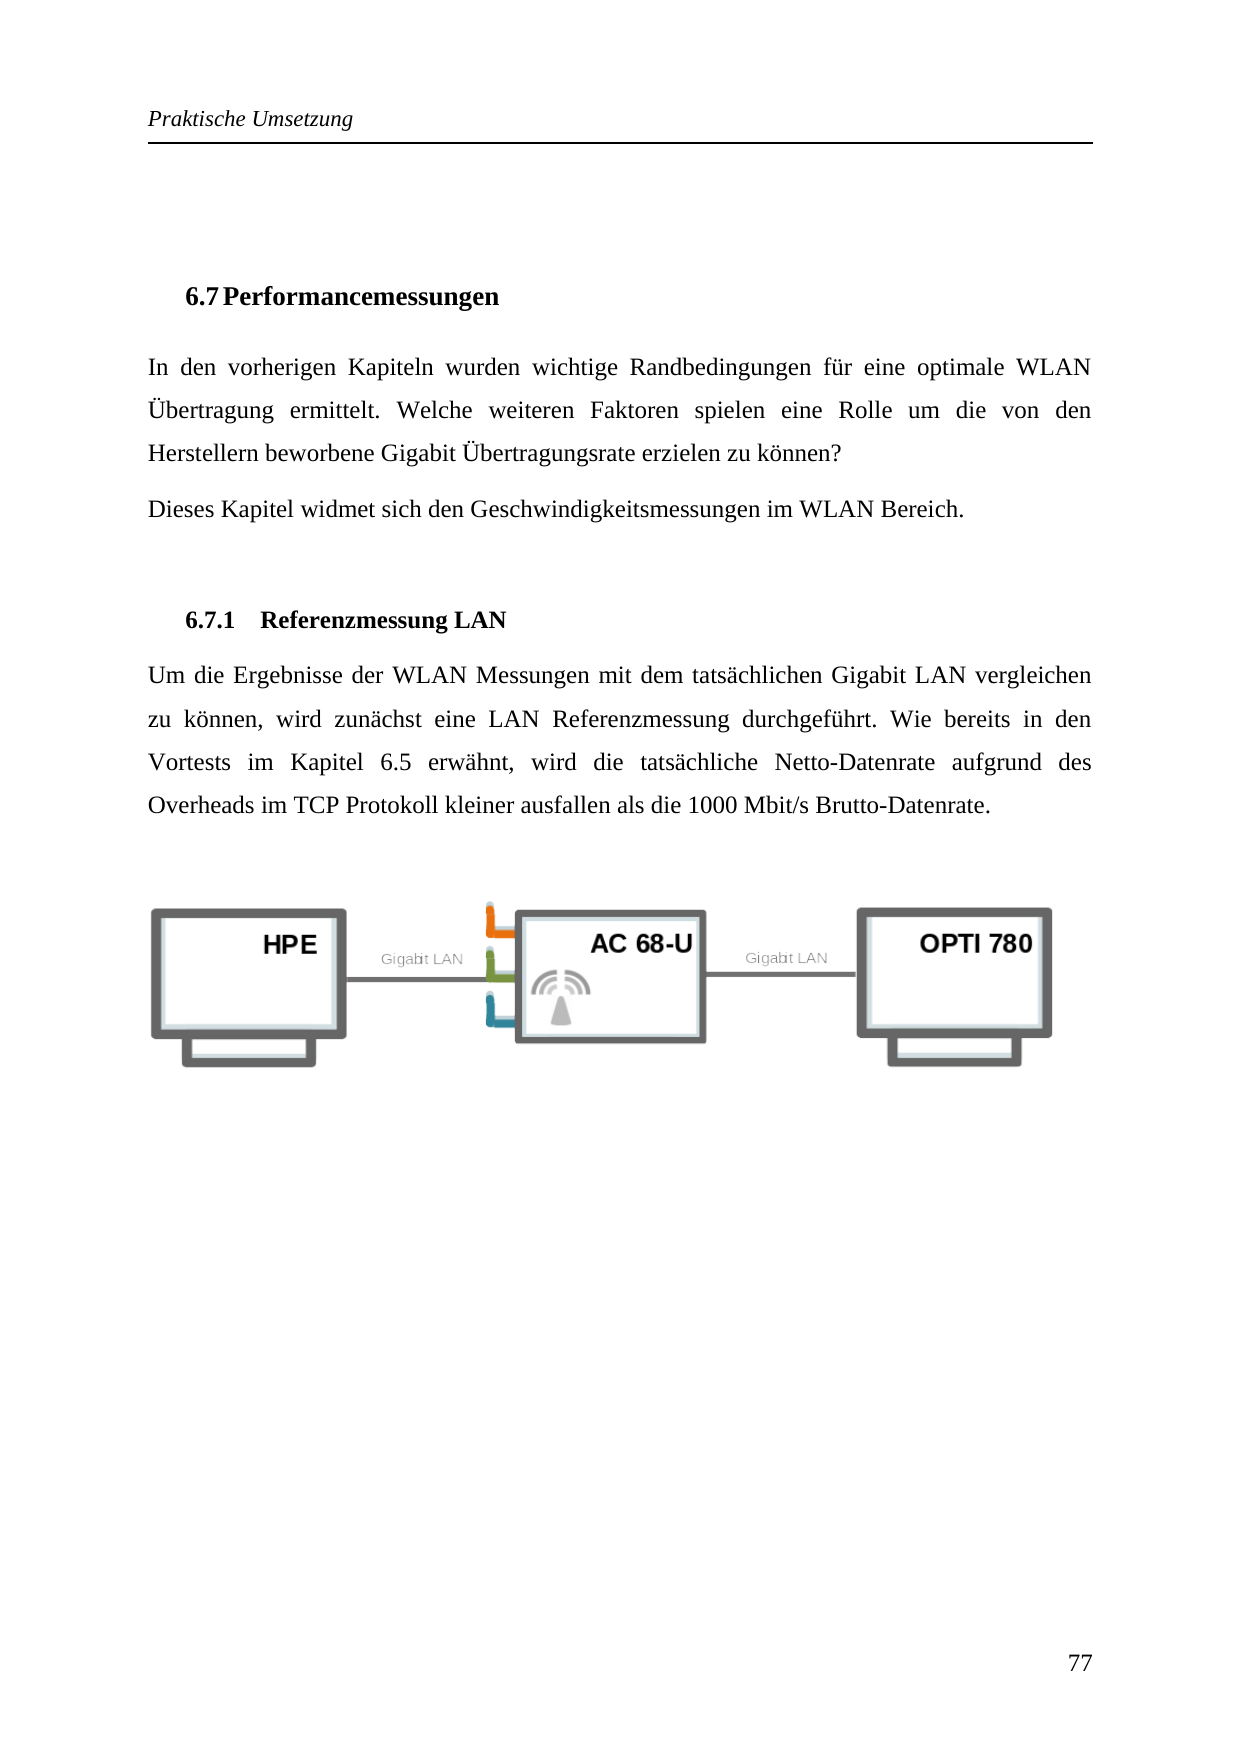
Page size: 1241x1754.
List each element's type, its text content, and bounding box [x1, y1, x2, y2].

text Dieses Kapitel widmet sich den Geschwindigkeitsmessungen im WLAN Bereich. [148, 494, 1093, 522]
subtitle Referenzmessung LAN [185, 605, 1093, 634]
subtitle Performancemessungen [185, 280, 1093, 311]
text In den vorherigen Kapiteln wurden wichtige Randbedingungen für eine optimale WLAN Übertragung ermittelt. Welche weiteren Faktoren spielen eine Rolle um die von den Herstellern beworbene Gigabit Übertragungsrate erzielen zu können? [148, 352, 1093, 467]
text Um die Ergebnisse der WLAN Messungen mit dem tatsächlichen Gigabit LAN vergleichen zu können, wird zunächst eine LAN Referenzmessung durchgeführt. Wie bereits in den Vortests im Kapitel 6.5 erwähnt, wird die tatsächliche Netto-Datenrate aufgrund des Overheads im TCP Protokoll kleiner ausfallen als die 1000 Mbit/s Brutto-Datenrate. [148, 661, 1093, 819]
